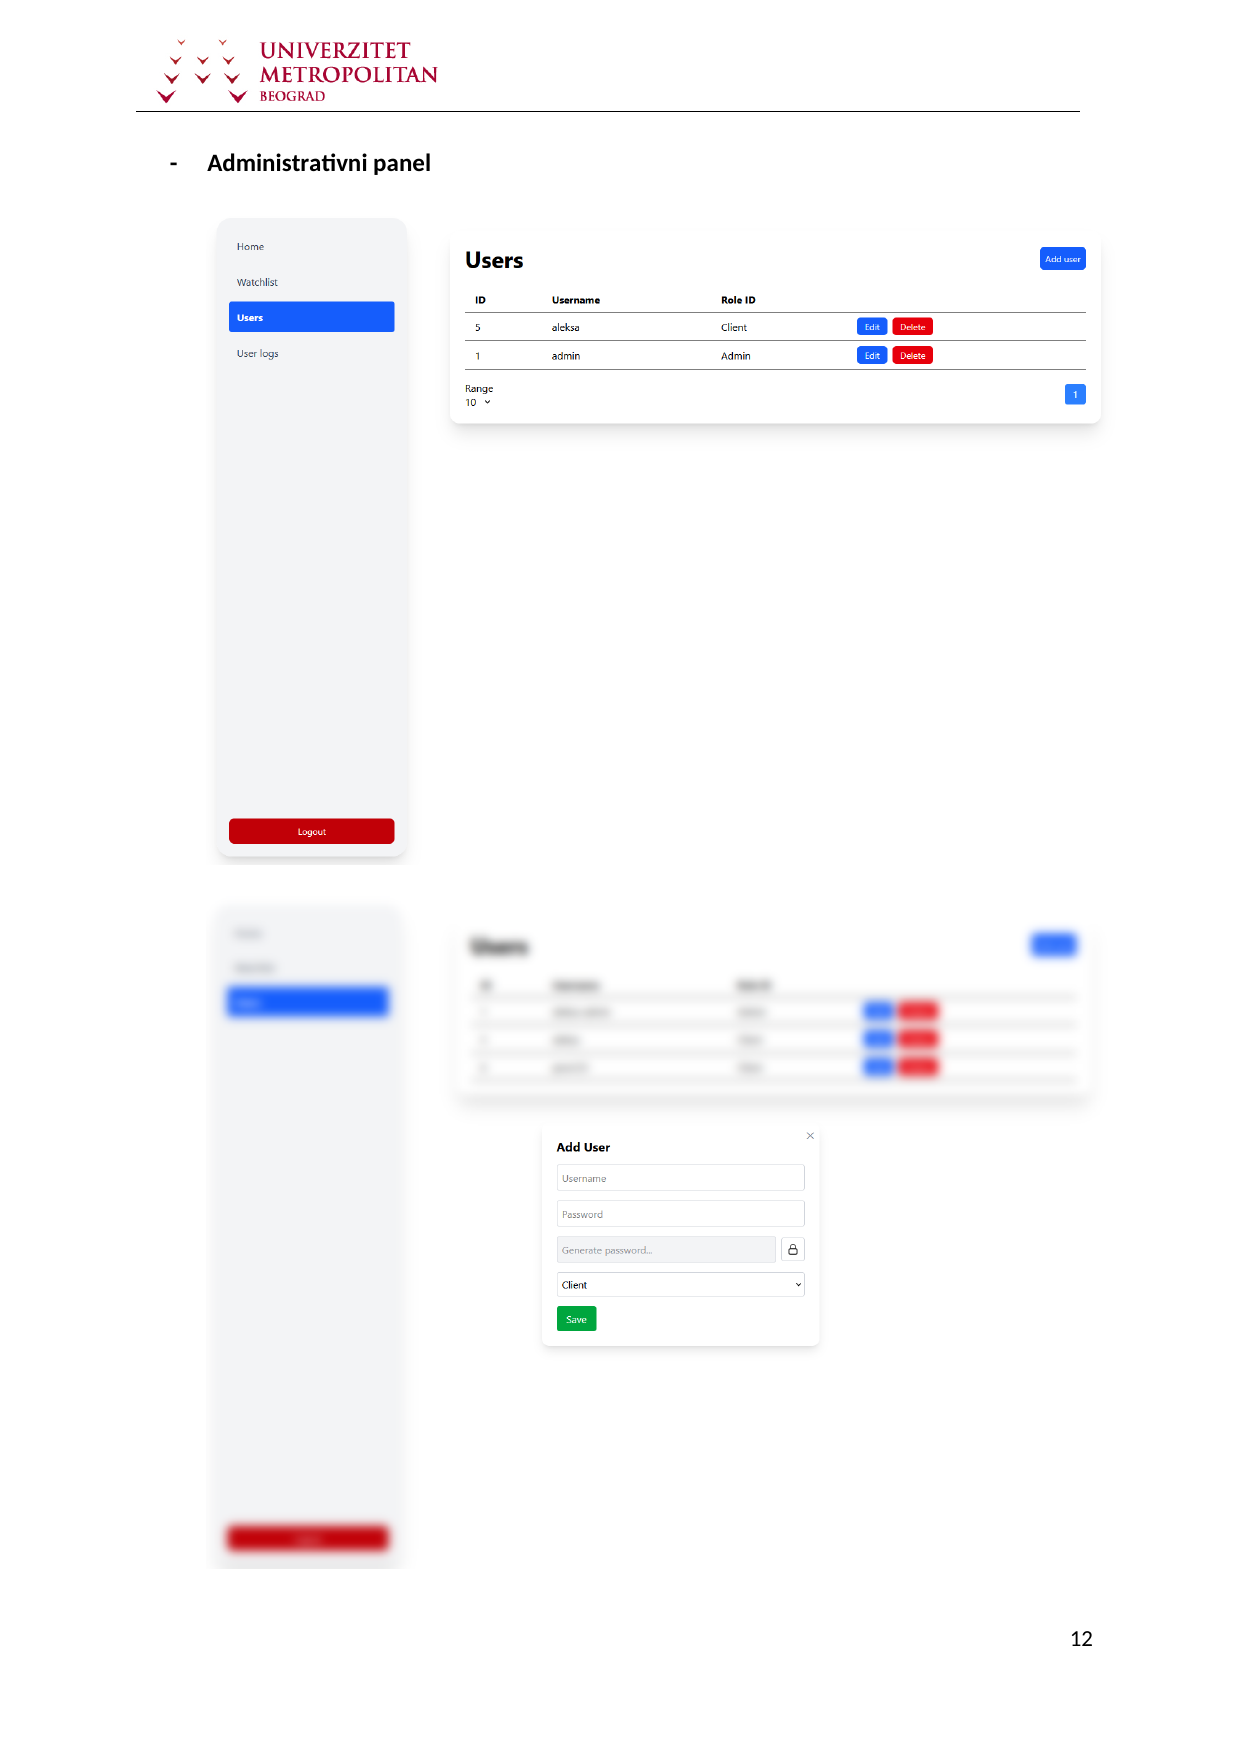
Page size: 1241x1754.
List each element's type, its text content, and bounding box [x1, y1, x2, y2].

picture [206, 208, 1153, 865]
picture [147, 29, 447, 111]
picture [206, 895, 1153, 1569]
list Administrativni panel [169, 148, 1093, 178]
